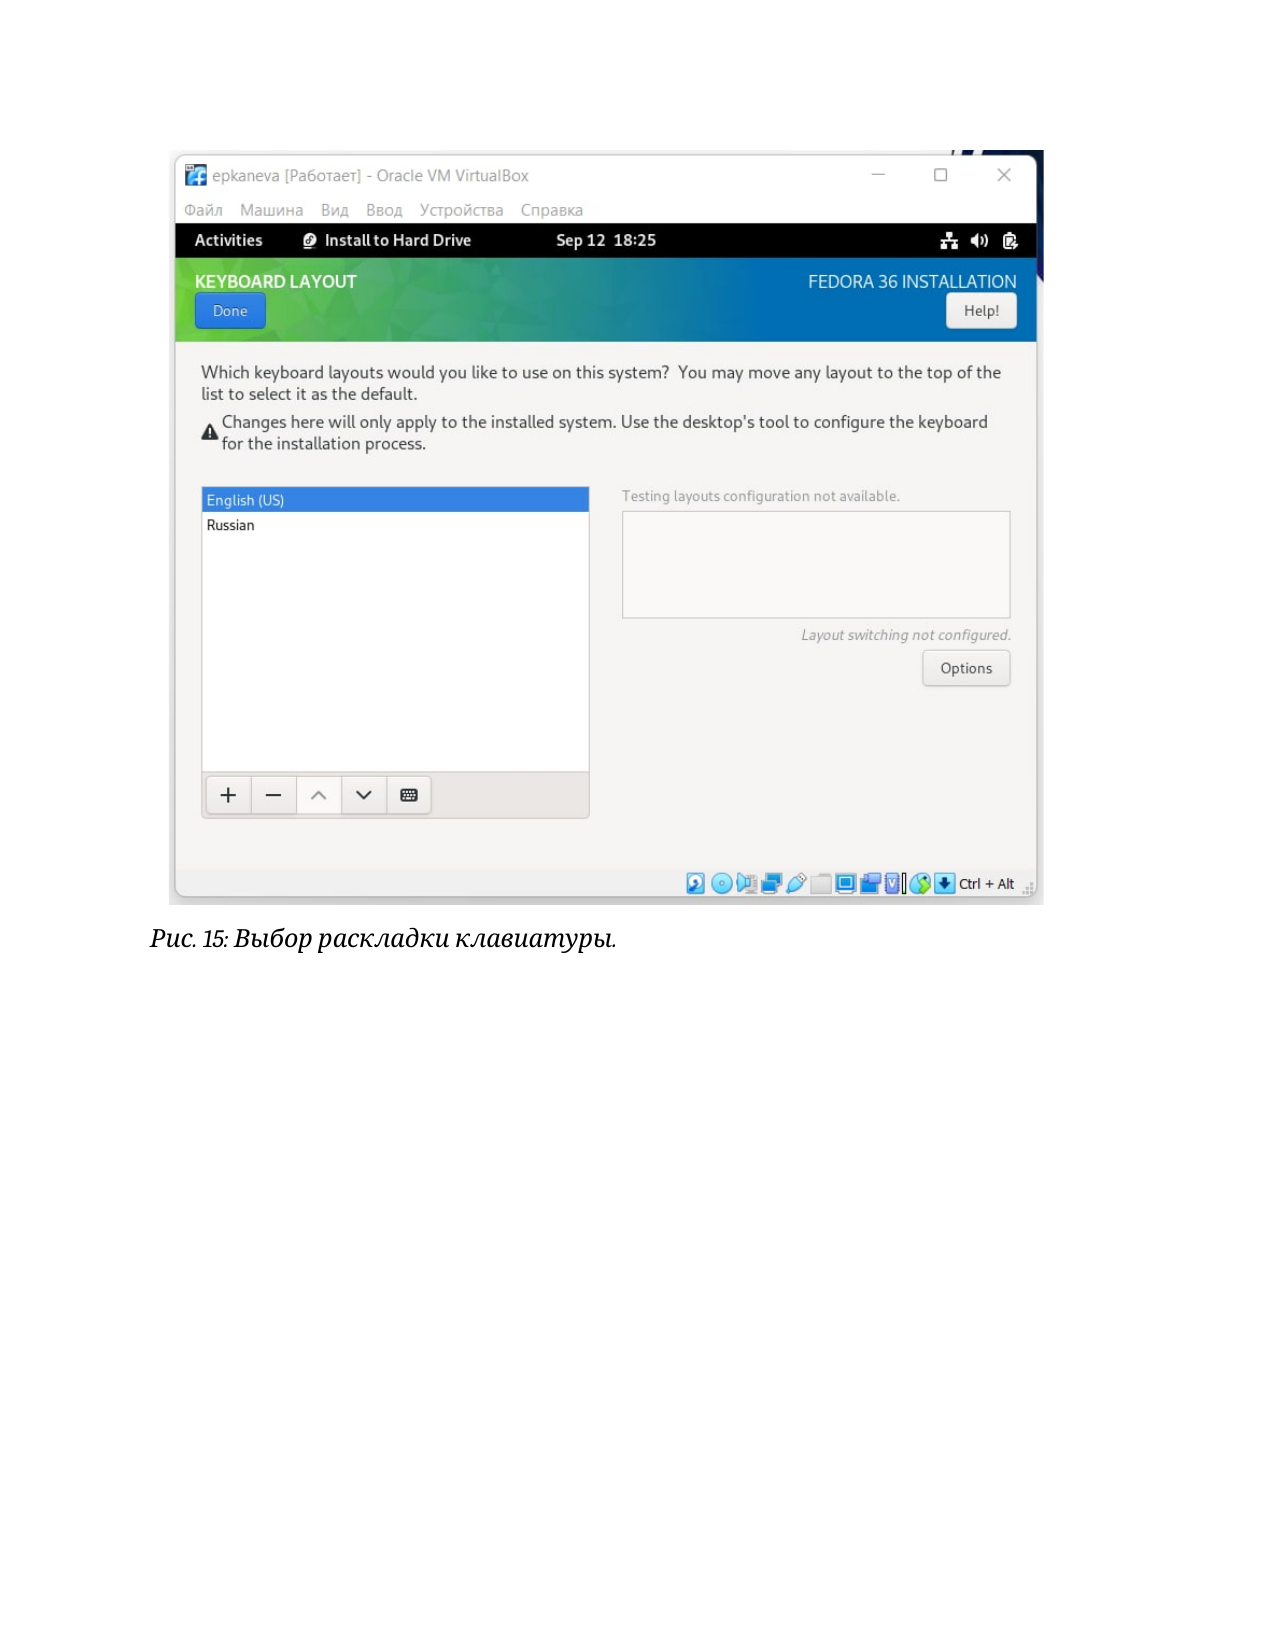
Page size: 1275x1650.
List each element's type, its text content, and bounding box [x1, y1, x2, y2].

text Рис. 15: Выбор раскладки клавиатуры. [150, 925, 1125, 954]
picture [168, 150, 1044, 905]
